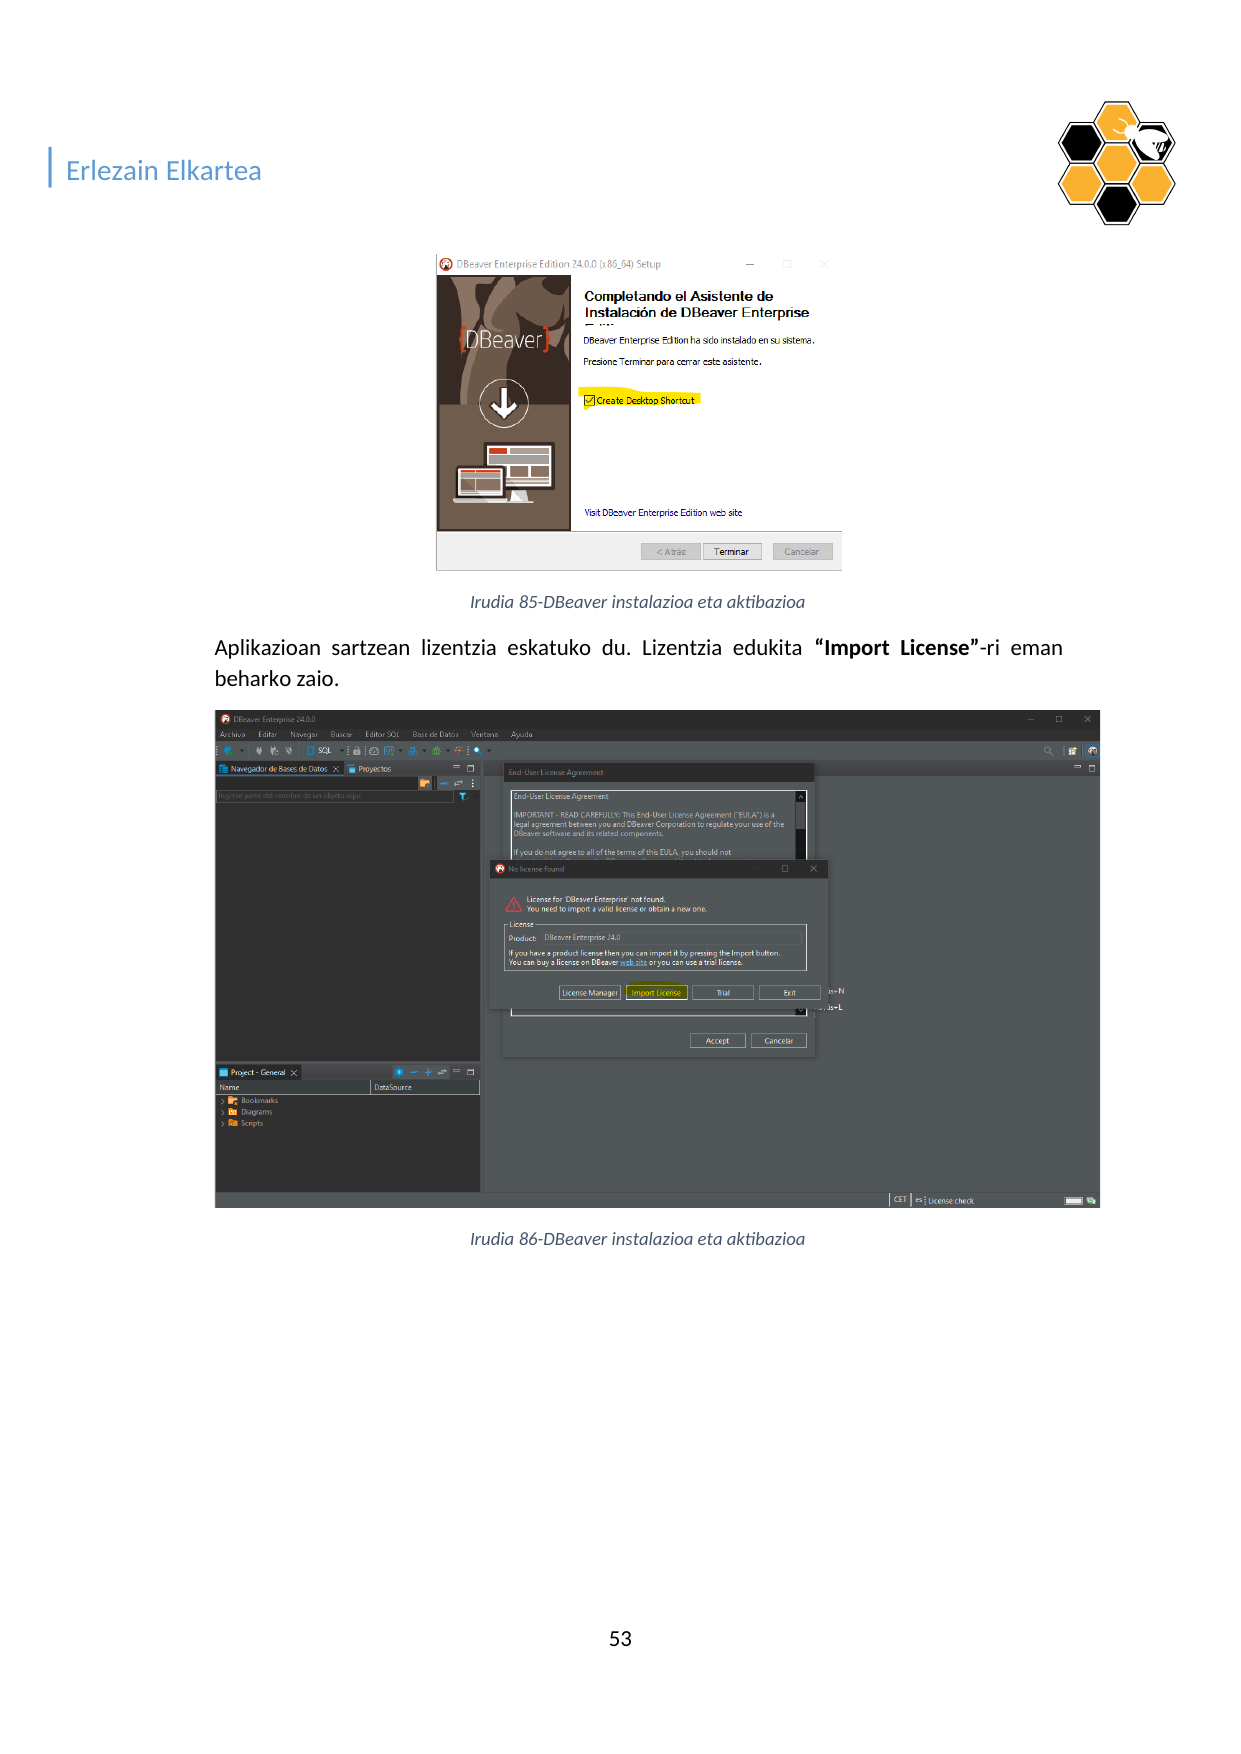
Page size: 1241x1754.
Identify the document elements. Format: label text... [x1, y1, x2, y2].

text Aplikazioan sartzean lizentzia eskatuko du. Lizentzia edukita “Import License”-ri eman beharko zaio. [214, 633, 1063, 692]
text Irudia 86-DBeaver instalazioa eta aktibazioa [214, 1227, 1063, 1250]
picture [214, 710, 1101, 1208]
text Irudia 85-DBeaver instalazioa eta aktibazioa [214, 590, 1063, 613]
picture [1045, 101, 1200, 227]
picture [435, 254, 842, 571]
